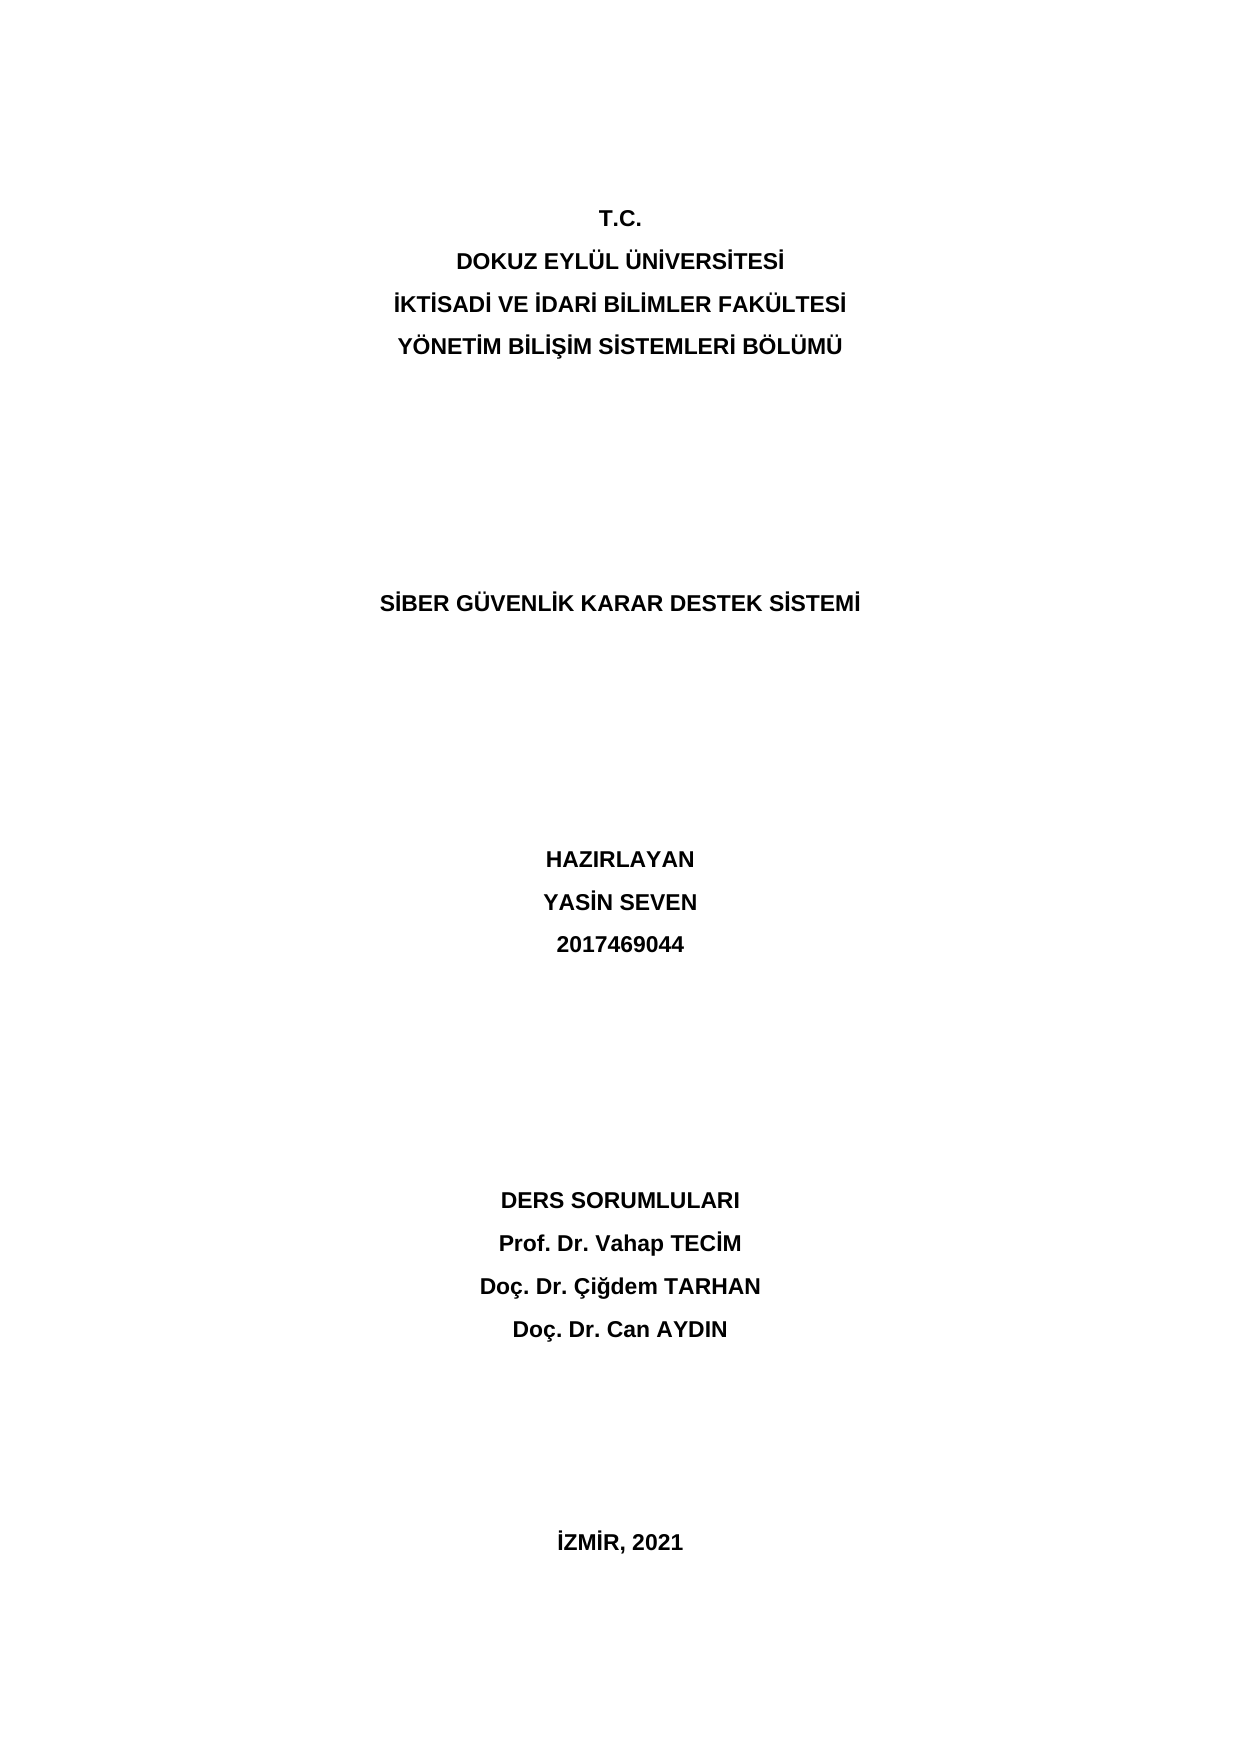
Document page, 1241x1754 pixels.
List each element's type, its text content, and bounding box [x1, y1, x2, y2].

text YÖNETİM BİLİŞİM SİSTEMLERİ BÖLÜMÜ [327, 333, 913, 360]
text DERS SORUMLULARI [327, 1187, 913, 1214]
text YASİN SEVEN [327, 888, 913, 915]
text Doç. Dr. Çiğdem TARHAN [327, 1273, 913, 1299]
text Doç. Dr. Can AYDIN [327, 1316, 913, 1342]
text HAZIRLAYAN [327, 846, 913, 872]
text 2017469044 [327, 931, 913, 958]
text Prof. Dr. Vahap TECİM [327, 1230, 913, 1257]
text SİBER GÜVENLİK KARAR DESTEK SİSTEMİ [327, 589, 913, 616]
text DOKUZ EYLÜL ÜNİVERSİTESİ [327, 248, 913, 274]
text İKTİSADİ VE İDARİ BİLİMLER FAKÜLTESİ [327, 291, 913, 317]
text İZMİR, 2021 [327, 1529, 913, 1556]
text T.C. [327, 205, 913, 232]
